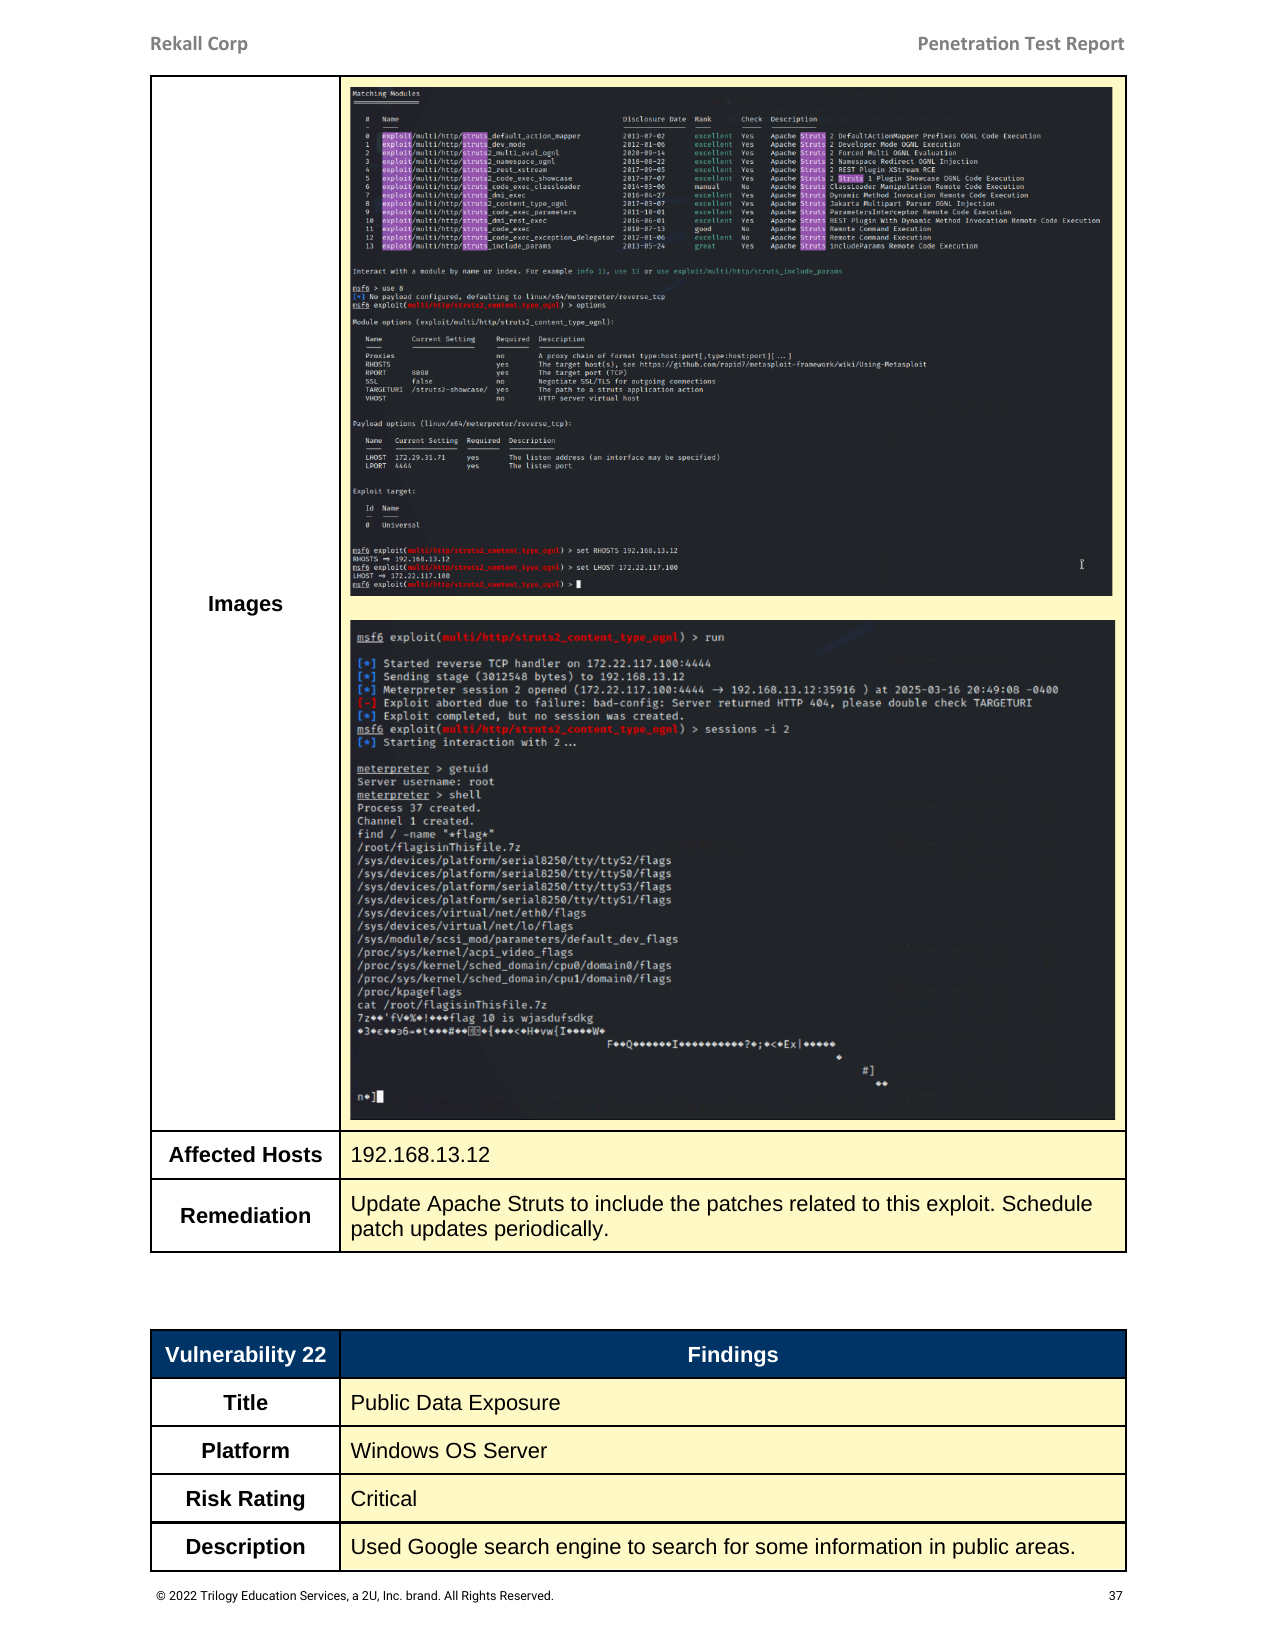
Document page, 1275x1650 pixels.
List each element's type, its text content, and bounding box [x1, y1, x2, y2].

table_header Findings [341, 1331, 1125, 1377]
table_cell 192.168.13.12 [341, 1132, 1125, 1178]
table_cell Description [152, 1524, 339, 1569]
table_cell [341, 1524, 1125, 1569]
table_header Vulnerability 22 [152, 1331, 339, 1377]
picture [350, 87, 1113, 596]
table_cell [341, 77, 1125, 1130]
table_cell Critical [341, 1475, 1125, 1521]
table_cell Title [152, 1379, 339, 1425]
table_cell Update Apache Struts to include the patches related to this exploit. Schedule patch updates periodically. [341, 1180, 1125, 1251]
table_cell Risk Rating [152, 1475, 339, 1521]
table_cell Public Data Exposure [341, 1379, 1125, 1425]
table_cell Affected Hosts [152, 1132, 339, 1178]
table_cell Images [152, 77, 339, 1130]
table_cell Windows OS Server [341, 1427, 1125, 1473]
table_cell Platform [152, 1427, 339, 1473]
table_cell Remediation [152, 1180, 339, 1251]
picture [350, 620, 1116, 1120]
